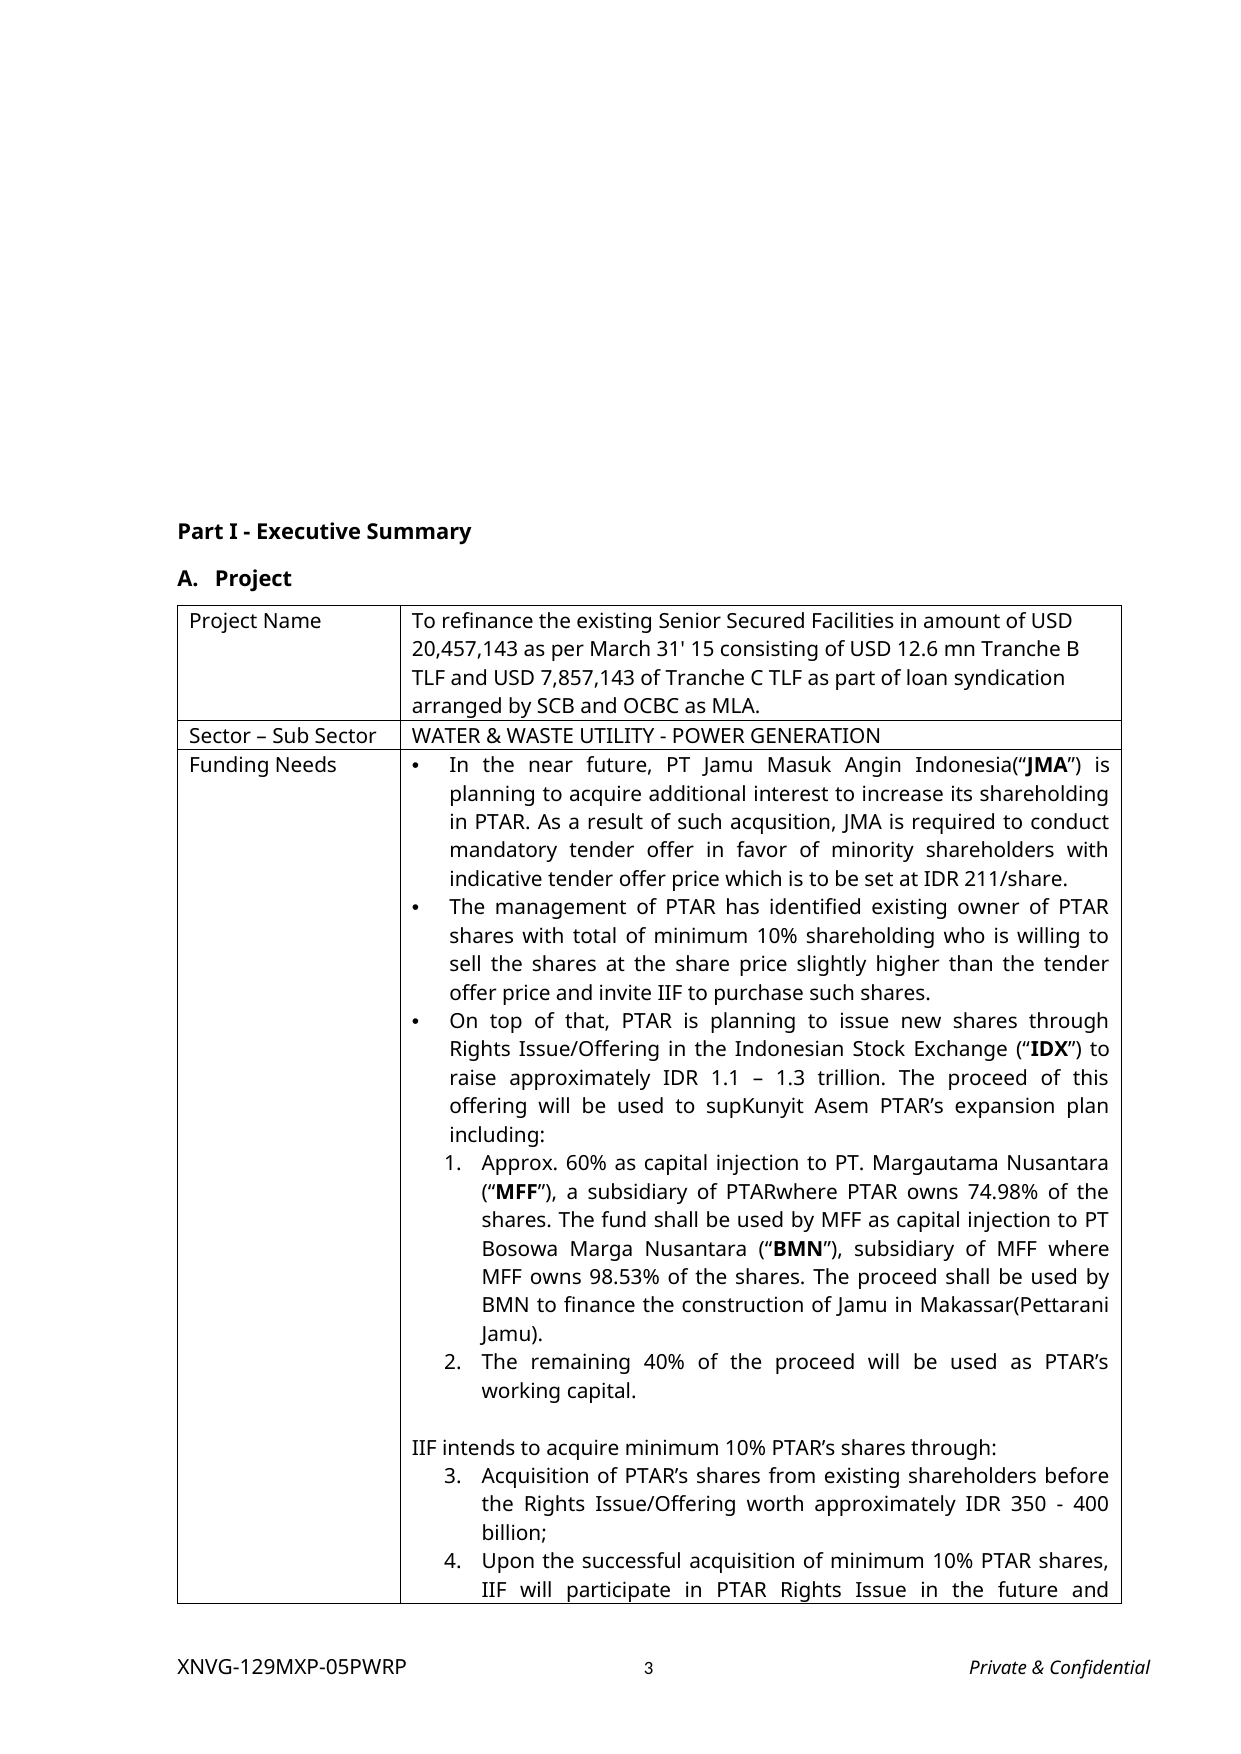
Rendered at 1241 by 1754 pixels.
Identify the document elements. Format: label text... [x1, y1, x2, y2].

table_cell Sector – Sub Sector [178, 721, 400, 749]
table_header To refinance the existing Senior Secured Facilities in amount of USD 20,457,143 as per March 31' 15 consisting of USD 12.6 mn Tranche B TLF and USD 7,857,143 of Tranche C TLF as part of loan syndication arranged by SCB and OCBC as MLA. [401, 606, 1121, 720]
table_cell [401, 750, 1121, 1603]
table_cell WATER & WASTE UTILITY - POWER GENERATION [401, 721, 1121, 749]
subtitle Part I - Executive Summary [177, 516, 1122, 546]
subtitle Project [177, 563, 1122, 592]
table_cell Funding Needs [178, 750, 400, 1603]
table_header Project Name [178, 606, 400, 720]
